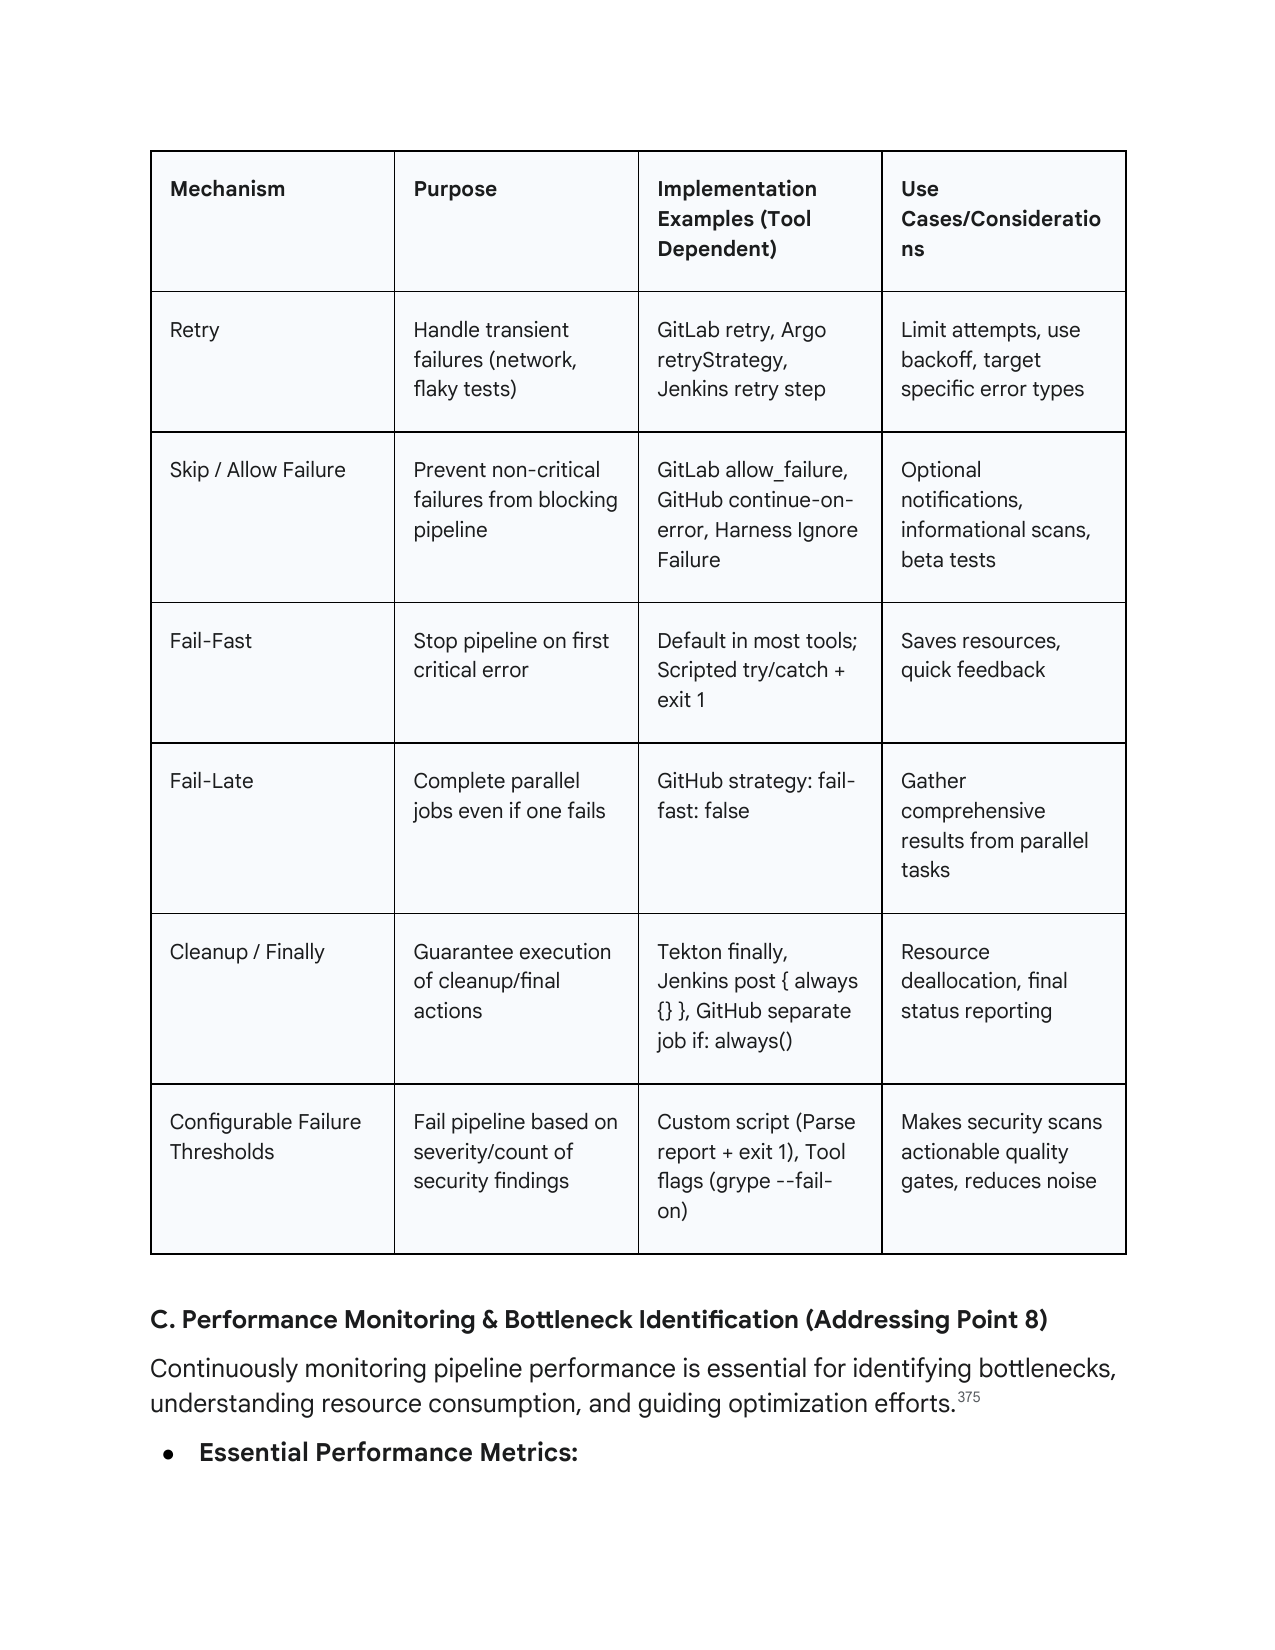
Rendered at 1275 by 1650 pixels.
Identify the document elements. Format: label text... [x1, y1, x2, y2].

table_cell Makes security scans actionable quality gates, reduces noise [883, 1085, 1125, 1253]
table_cell Gather comprehensive results from parallel tasks [883, 744, 1125, 912]
table_cell Cleanup / Finally [152, 914, 394, 1083]
table_cell Skip / Allow Failure [152, 433, 394, 602]
table_header Purpose [395, 152, 638, 291]
list Essential Performance Metrics: [161, 1437, 1125, 1468]
table_header Use Cases/Considerations [883, 152, 1125, 291]
table_header Implementation Examples (Tool Dependent) [639, 152, 881, 291]
text Continuously monitoring pipeline performance is essential for identifying bottlenecks, understanding resource consumption, and guiding optimization efforts.375 [150, 1353, 1125, 1420]
table_cell Fail pipeline based on severity/count of security findings [395, 1085, 638, 1253]
table_cell Stop pipeline on first critical error [395, 603, 638, 742]
table_cell GitLab allow_failure, GitHub continue-on-error, Harness Ignore Failure [639, 433, 881, 602]
subtitle C. Performance Monitoring & Bottleneck Identification (Addressing Point 8) [150, 1305, 1125, 1336]
table_cell Retry [152, 292, 394, 431]
table_cell Limit attempts, use backoff, target specific error types [883, 292, 1125, 431]
table_cell Prevent non-critical failures from blocking pipeline [395, 433, 638, 602]
table_cell GitHub strategy: fail-fast: false [639, 744, 881, 912]
table_cell Resource deallocation, final status reporting [883, 914, 1125, 1083]
table_cell Complete parallel jobs even if one fails [395, 744, 638, 912]
table_cell Saves resources, quick feedback [883, 603, 1125, 742]
table_header Mechanism [152, 152, 394, 291]
table_cell GitLab retry, Argo retryStrategy, Jenkins retry step [639, 292, 881, 431]
table_cell Custom script (Parse report + exit 1), Tool flags (grype --fail-on) [639, 1085, 881, 1253]
table_cell Fail-Late [152, 744, 394, 912]
table_cell Guarantee execution of cleanup/final actions [395, 914, 638, 1083]
table_cell Default in most tools; Scripted try/catch + exit 1 [639, 603, 881, 742]
table_cell Configurable Failure Thresholds [152, 1085, 394, 1253]
table_cell Tekton finally, Jenkins post { always {} }, GitHub separate job if: always() [639, 914, 881, 1083]
table_cell Fail-Fast [152, 603, 394, 742]
table_cell Handle transient failures (network, flaky tests) [395, 292, 638, 431]
table_cell Optional notifications, informational scans, beta tests [883, 433, 1125, 602]
